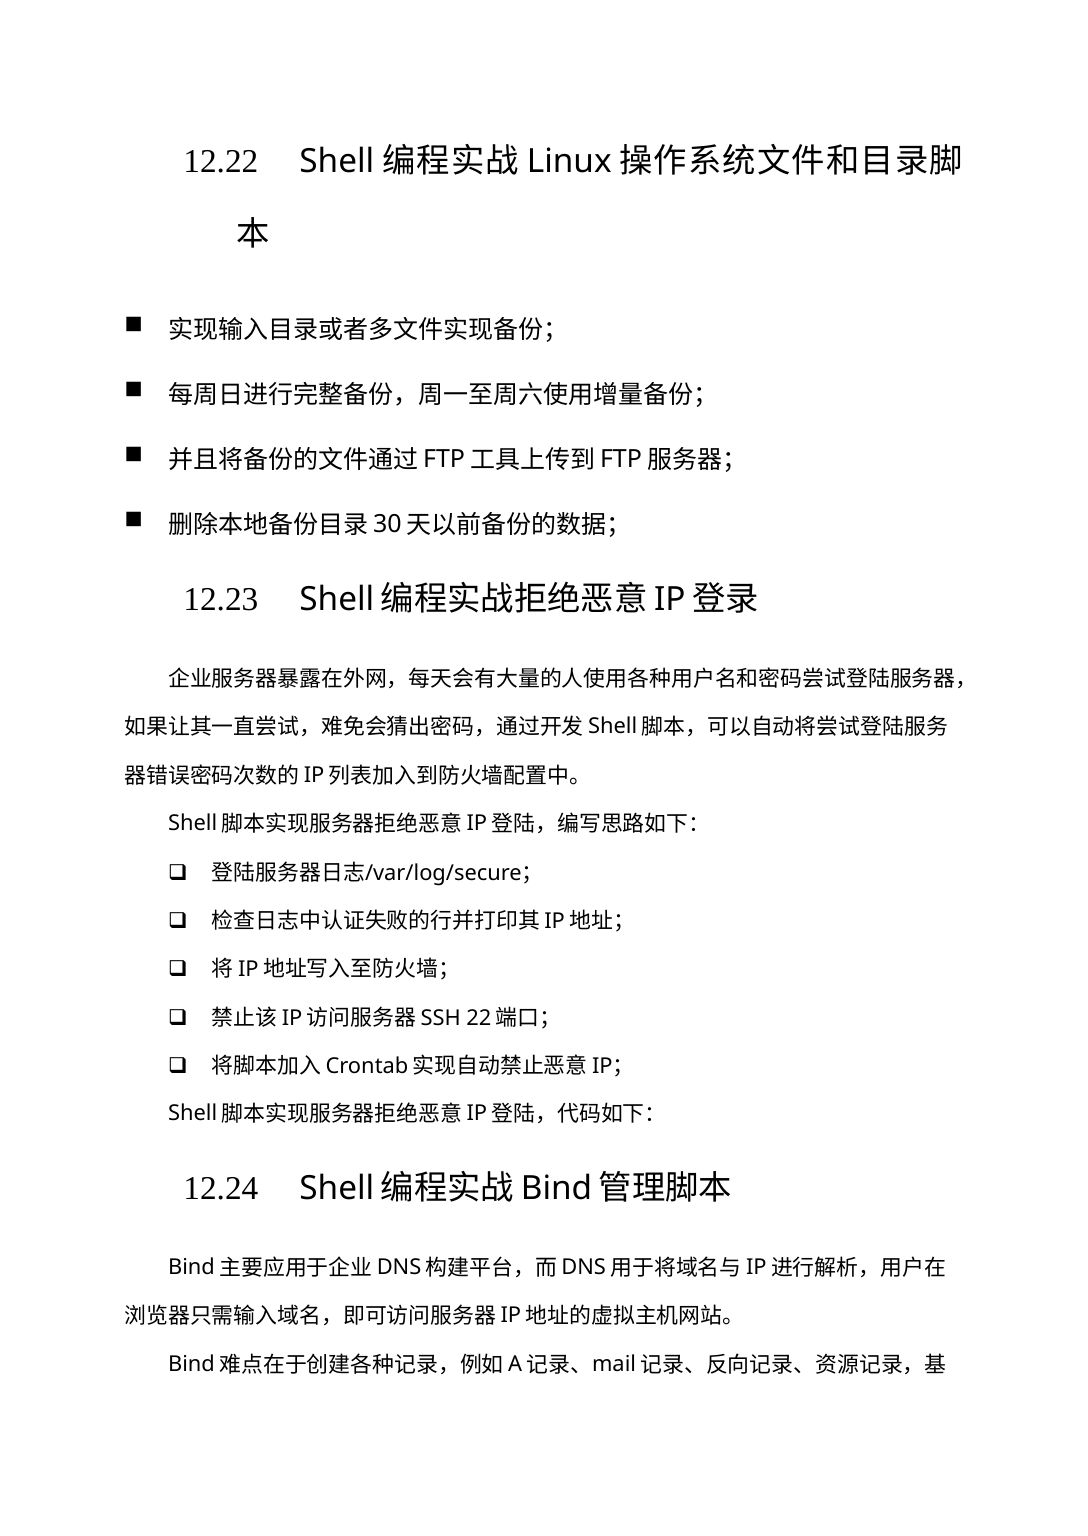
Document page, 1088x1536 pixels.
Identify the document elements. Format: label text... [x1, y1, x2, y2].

subtitle Shell编程实战拒绝恶意IP登录 [183, 571, 963, 620]
subtitle Shell编程实战Linux操作系统文件和目录脚本 [183, 134, 963, 255]
list 登陆服务器日志/var/log/secure； [168, 854, 963, 887]
list 将脚本加入Crontab实现自动禁止恶意IP； [168, 1048, 963, 1080]
list 每周日进行完整备份，周一至周六使用增量备份； [124, 360, 963, 425]
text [124, 1346, 963, 1379]
list 实现输入目录或者多文件实现备份； [124, 295, 963, 360]
text Shell脚本实现服务器拒绝恶意IP登陆，代码如下： [168, 1096, 963, 1128]
list 检查日志中认证失败的行并打印其IP地址； [168, 903, 963, 935]
subtitle Shell编程实战Bind管理脚本 [183, 1161, 963, 1209]
text Bind主要应用于企业DNS构建平台，而DNS用于将域名与IP进行解析，用户在浏览器只需输入域名，即可访问服务器IP地址的虚拟主机网站。 [124, 1249, 963, 1331]
list 将IP地址写入至防火墙； [168, 951, 963, 983]
list 并且将备份的文件通过FTP工具上传到FTP服务器； [124, 425, 963, 490]
list 删除本地备份目录30天以前备份的数据； [124, 490, 963, 555]
text Shell脚本实现服务器拒绝恶意IP登陆，编写思路如下： [124, 806, 963, 838]
list 禁止该IP访问服务器SSH 22端口； [168, 999, 963, 1032]
text 企业服务器暴露在外网，每天会有大量的人使用各种用户名和密码尝试登陆服务器，如果让其一直尝试，难免会猜出密码，通过开发Shell脚本，可以自动将尝试登陆服务器错误密码次数的IP列表加入到防火墙配置中。 [124, 660, 963, 790]
